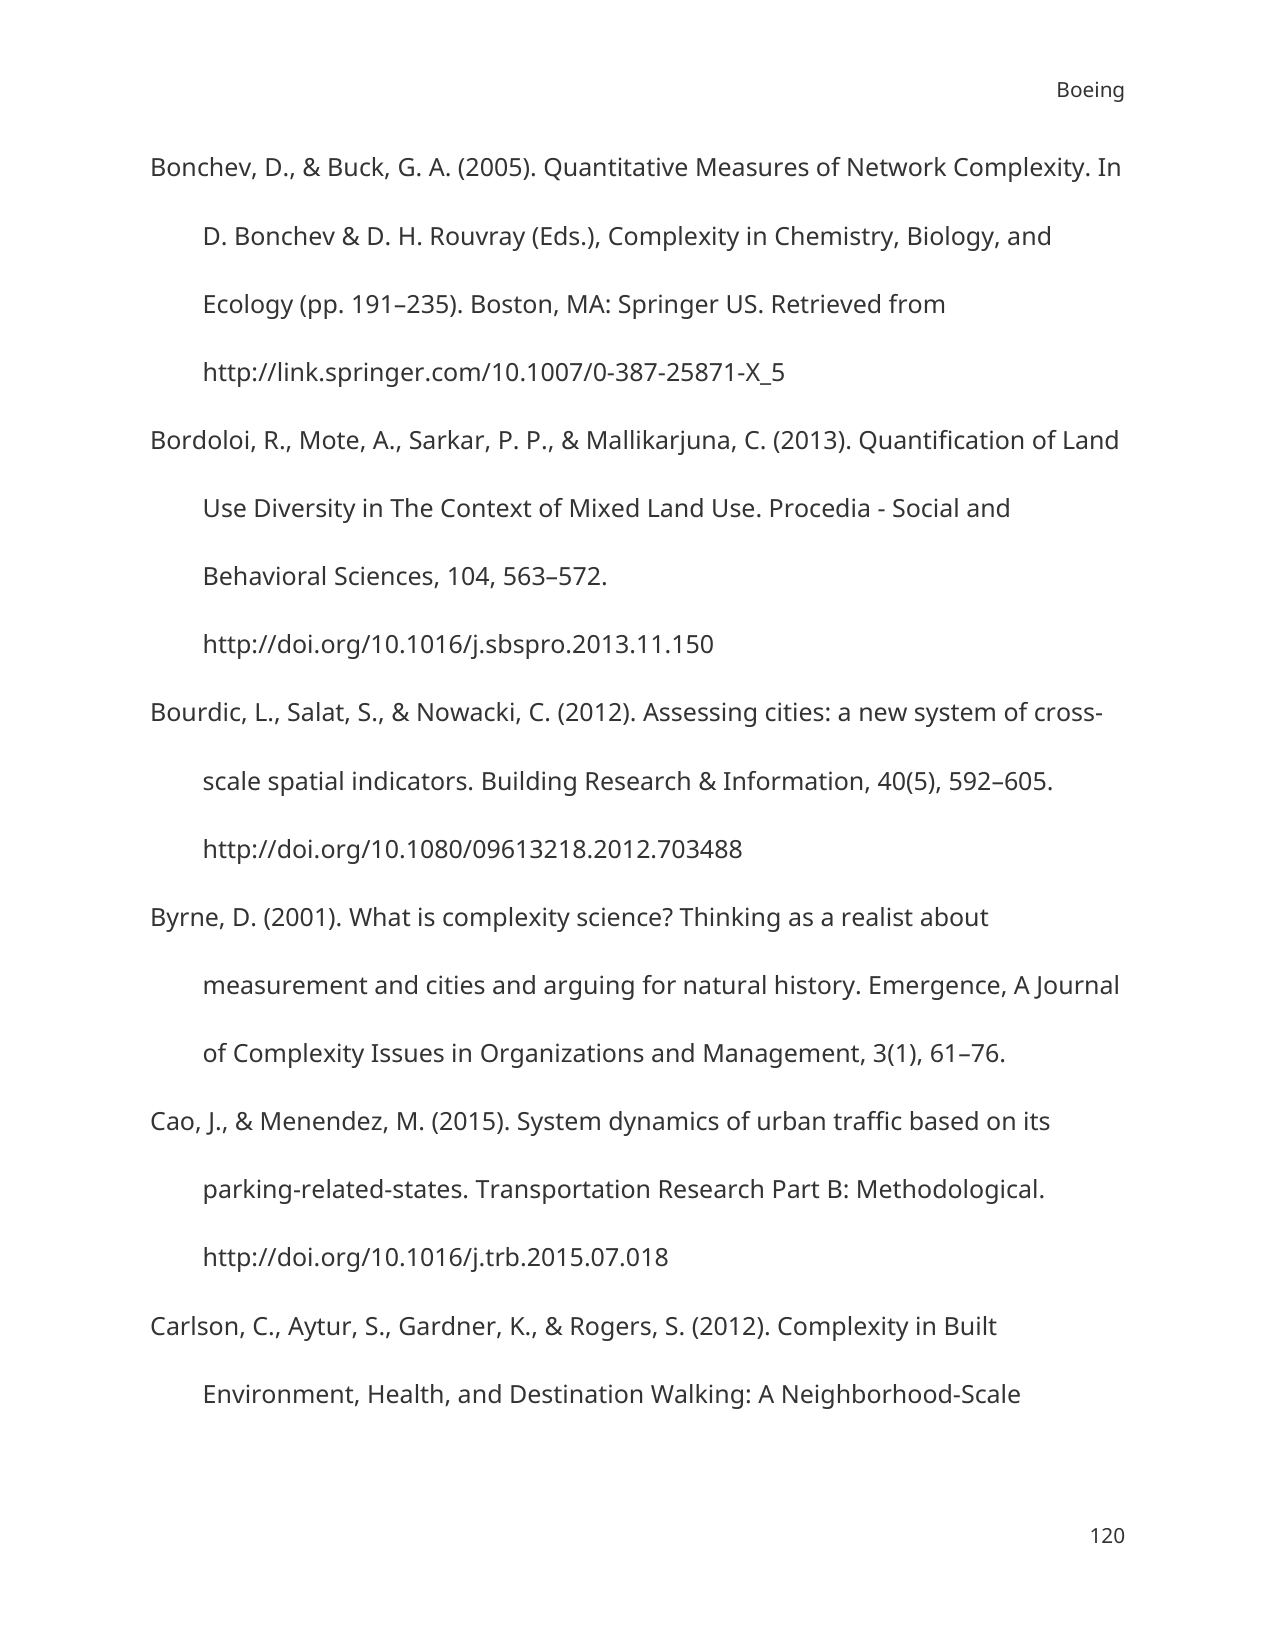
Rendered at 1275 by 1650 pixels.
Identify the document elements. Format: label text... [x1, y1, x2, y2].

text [150, 1308, 1125, 1410]
text Byrne, D. (2001). What is complexity science? Thinking as a realist about measurement and cities and arguing for natural history. Emergence, A Journal of Complexity Issues in Organizations and Management, 3(1), 61–76. [150, 899, 1125, 1070]
text Bourdic, L., Salat, S., & Nowacki, C. (2012). Assessing cities: a new system of cross-scale spatial indicators. Building Research & Information, 40(5), 592–605. http://doi.org/10.1080/09613218.2012.703488 [150, 695, 1125, 865]
text Bonchev, D., & Buck, G. A. (2005). Quantitative Measures of Network Complexity. In D. Bonchev & D. H. Rouvray (Eds.), Complexity in Chemistry, Biology, and Ecology (pp. 191–235). Boston, MA: Springer US. Retrieved from http://link.springer.com/10.1007/0-387-25871-X_5 [150, 150, 1125, 388]
text Bordoloi, R., Mote, A., Sarkar, P. P., & Mallikarjuna, C. (2013). Quantification of Land Use Diversity in The Context of Mixed Land Use. Procedia - Social and Behavioral Sciences, 104, 563–572. http://doi.org/10.1016/j.sbspro.2013.11.150 [150, 422, 1125, 661]
text Cao, J., & Menendez, M. (2015). System dynamics of urban traffic based on its parking-related-states. Transportation Research Part B: Methodological. http://doi.org/10.1016/j.trb.2015.07.018 [150, 1104, 1125, 1274]
